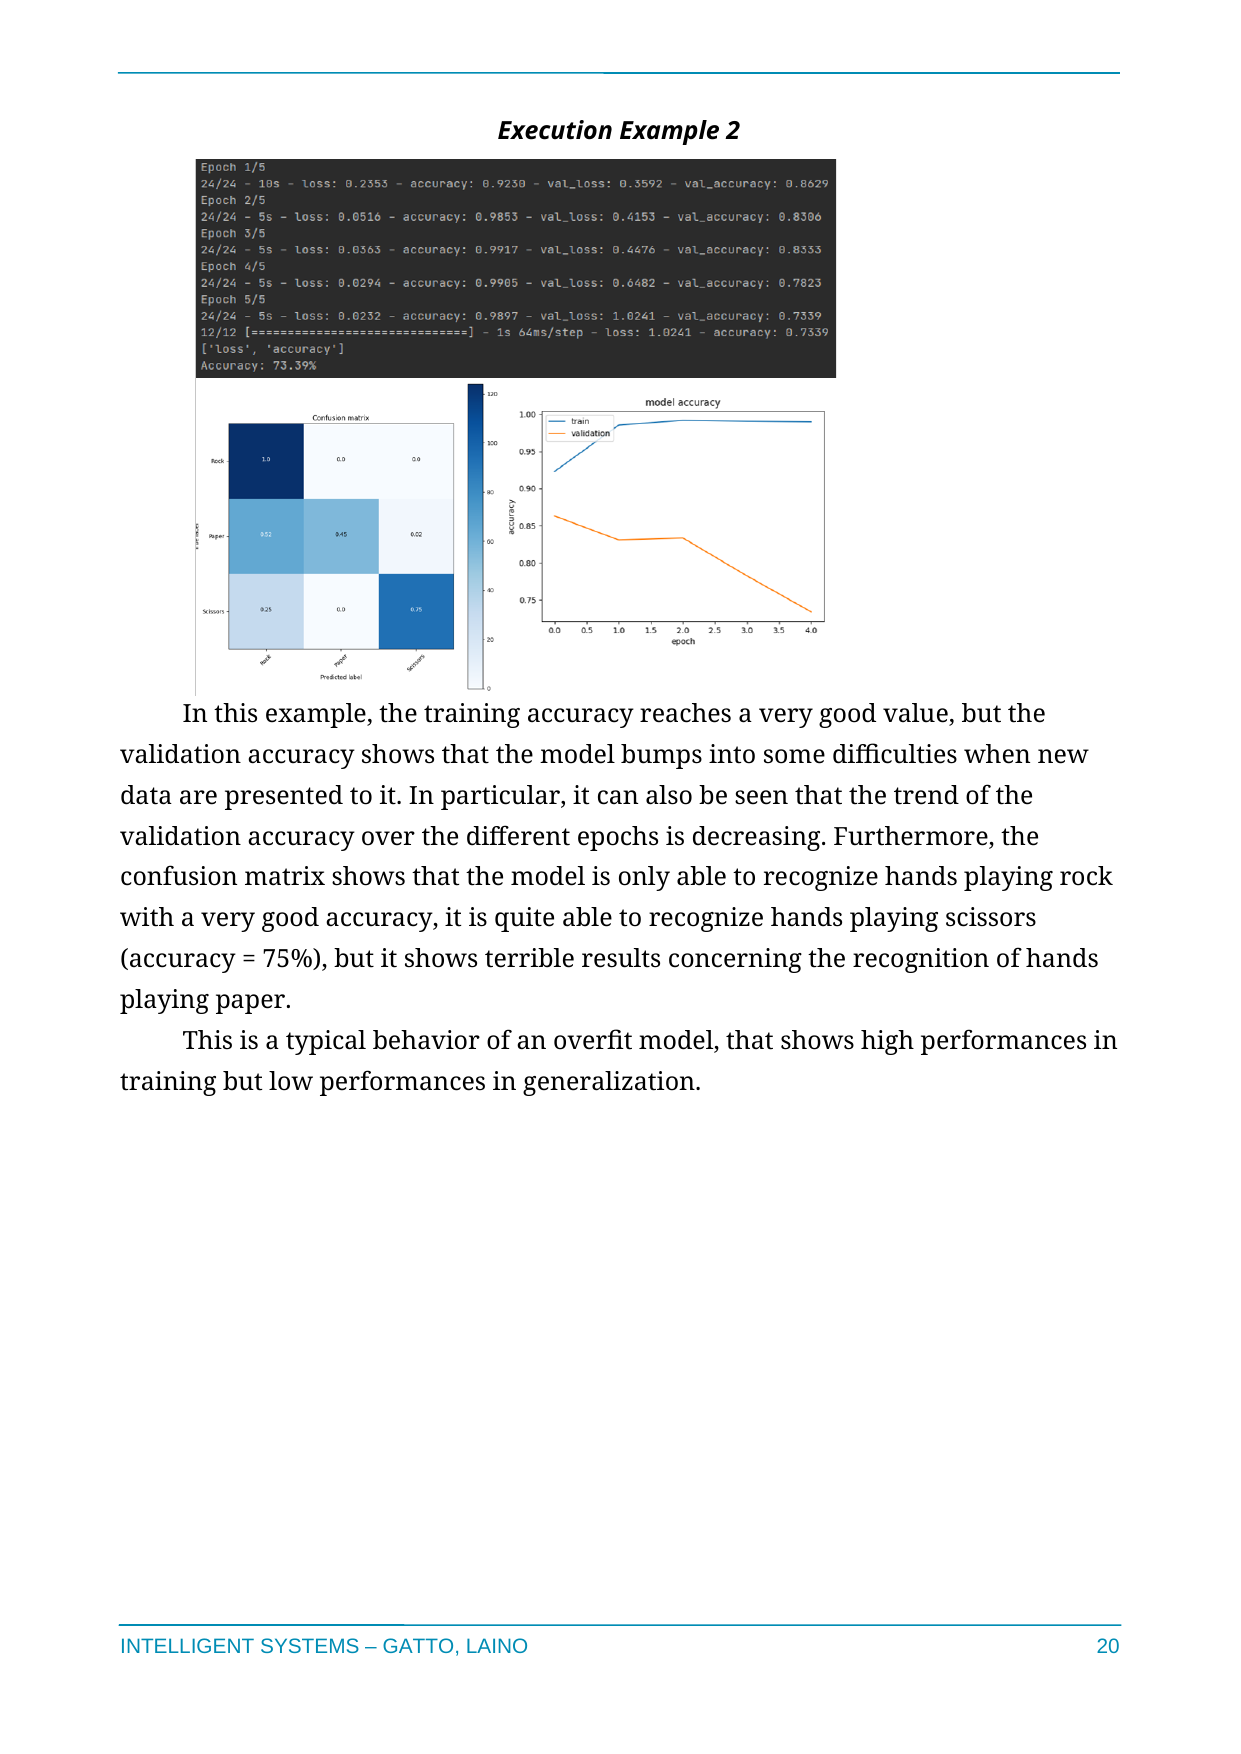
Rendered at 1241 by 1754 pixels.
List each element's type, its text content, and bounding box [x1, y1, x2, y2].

text This is a typical behavior of an overfit model, that shows high performances in training but low performances in generalization. [120, 1022, 1120, 1097]
text In this example, the training accuracy reaches a very good value, but the validation accuracy shows that the model bumps into some difficulties when new data are presented to it. In particular, it can also be seen that the trend of the validation accuracy over the different epochs is decreasing. Furthermore, the confusion matrix shows that the model is only able to recognize hands playing rock with a very good accuracy, it is quite able to recognize hands playing scissors (accuracy = 75%), but it shows terrible results concerning the recognition of hands playing paper. [120, 696, 1120, 1016]
subtitle Execution Example 2 [120, 112, 1120, 147]
picture [195, 159, 837, 696]
